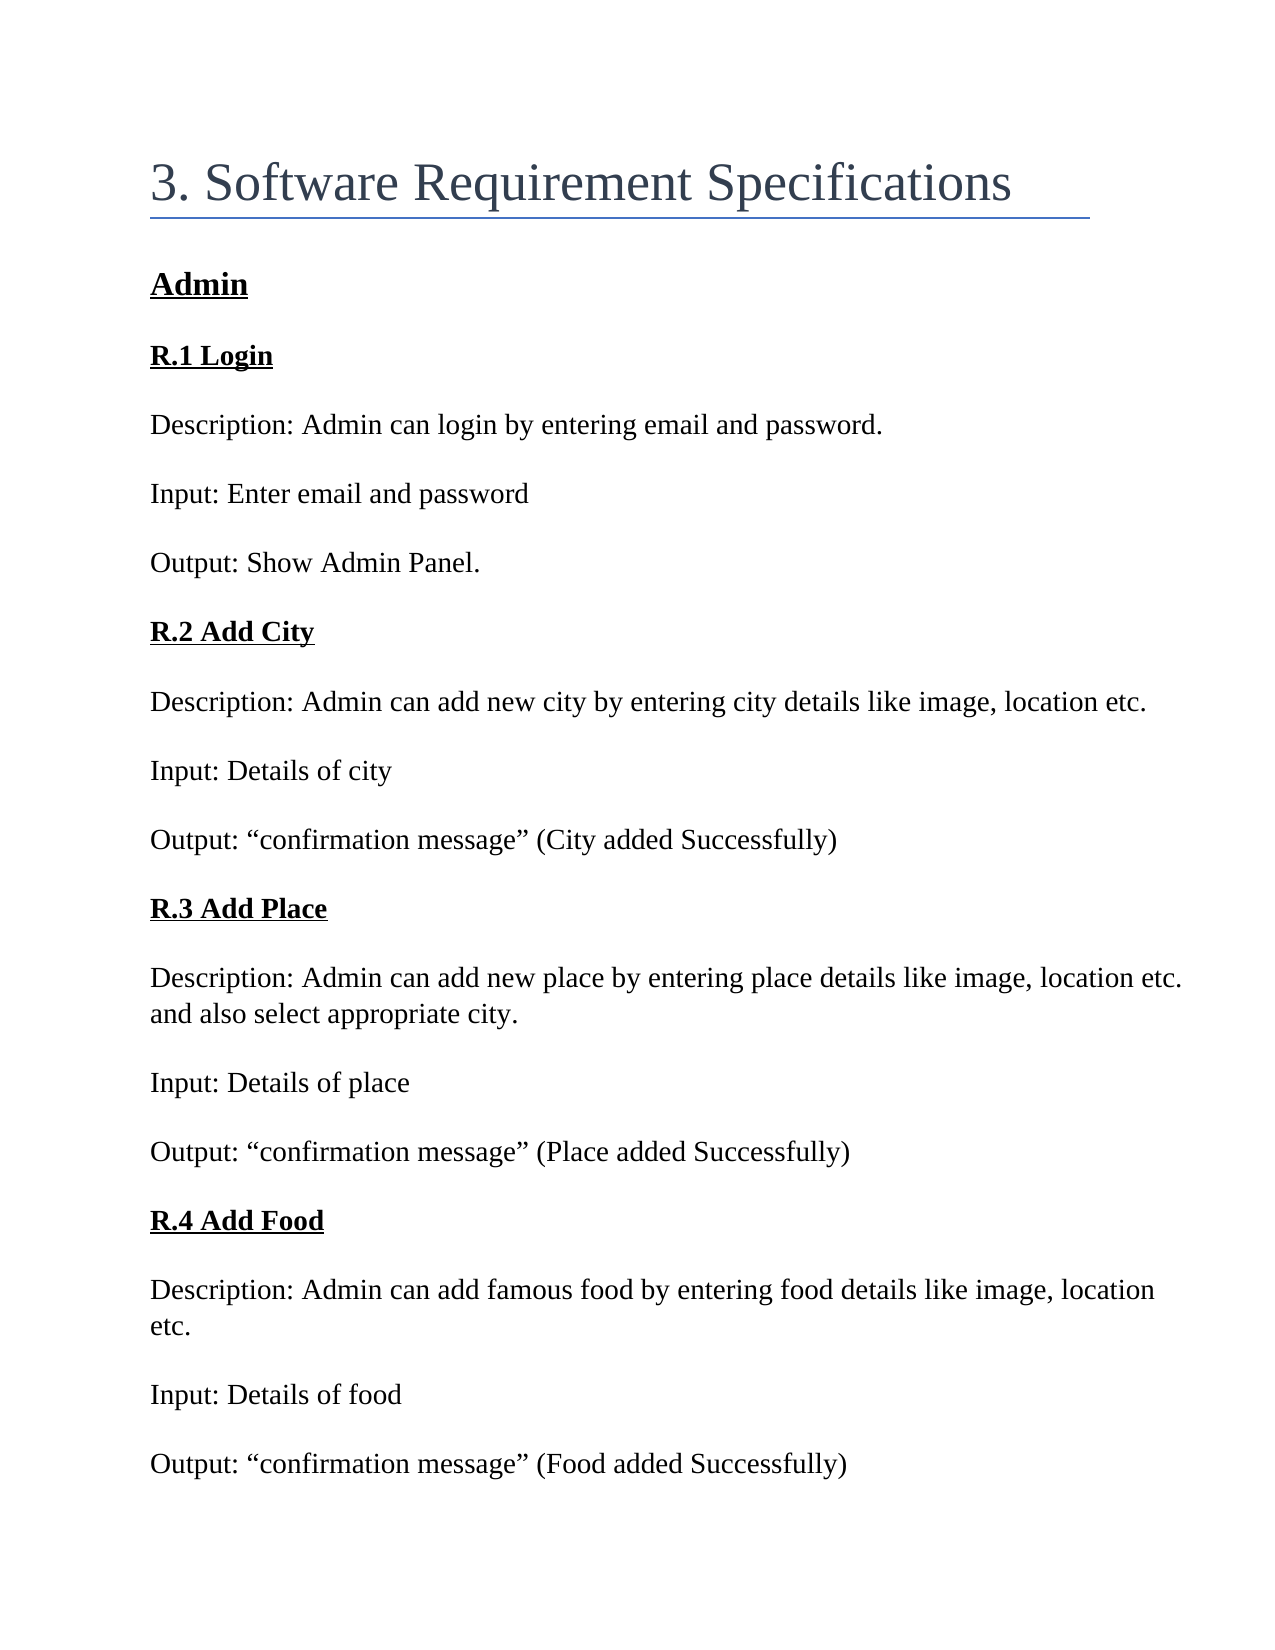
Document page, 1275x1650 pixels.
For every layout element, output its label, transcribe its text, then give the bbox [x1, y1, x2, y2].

text R.1 Login [150, 338, 1185, 372]
text Input: Details of city [150, 753, 1185, 786]
text Description: Admin can add new city by entering city details like image, location etc. [150, 684, 1185, 717]
text R.4 Add Food [150, 1203, 1185, 1237]
text Input: Enter email and password [150, 476, 1185, 510]
text Output: “confirmation message” (City added Successfully) [150, 822, 1185, 855]
text Input: Details of place [150, 1065, 1185, 1099]
text R.3 Add Place [150, 891, 1185, 924]
text Description: Admin can add new place by entering place details like image, location etc. and also select appropriate city. [150, 960, 1185, 1029]
subtitle 3. Software Requirement Specifications [150, 150, 1181, 212]
text Output: Show Admin Panel. [150, 546, 1185, 579]
text Description: Admin can add famous food by entering food details like image, location etc. [150, 1272, 1185, 1342]
text Output: “confirmation message” (Food added Successfully) [150, 1447, 1185, 1480]
text Description: Admin can login by entering email and password. [150, 407, 1185, 441]
text Output: “confirmation message” (Place added Successfully) [150, 1134, 1185, 1168]
text R.2 Add City [150, 614, 1185, 648]
text Input: Details of food [150, 1377, 1185, 1411]
text Admin [150, 264, 1185, 302]
